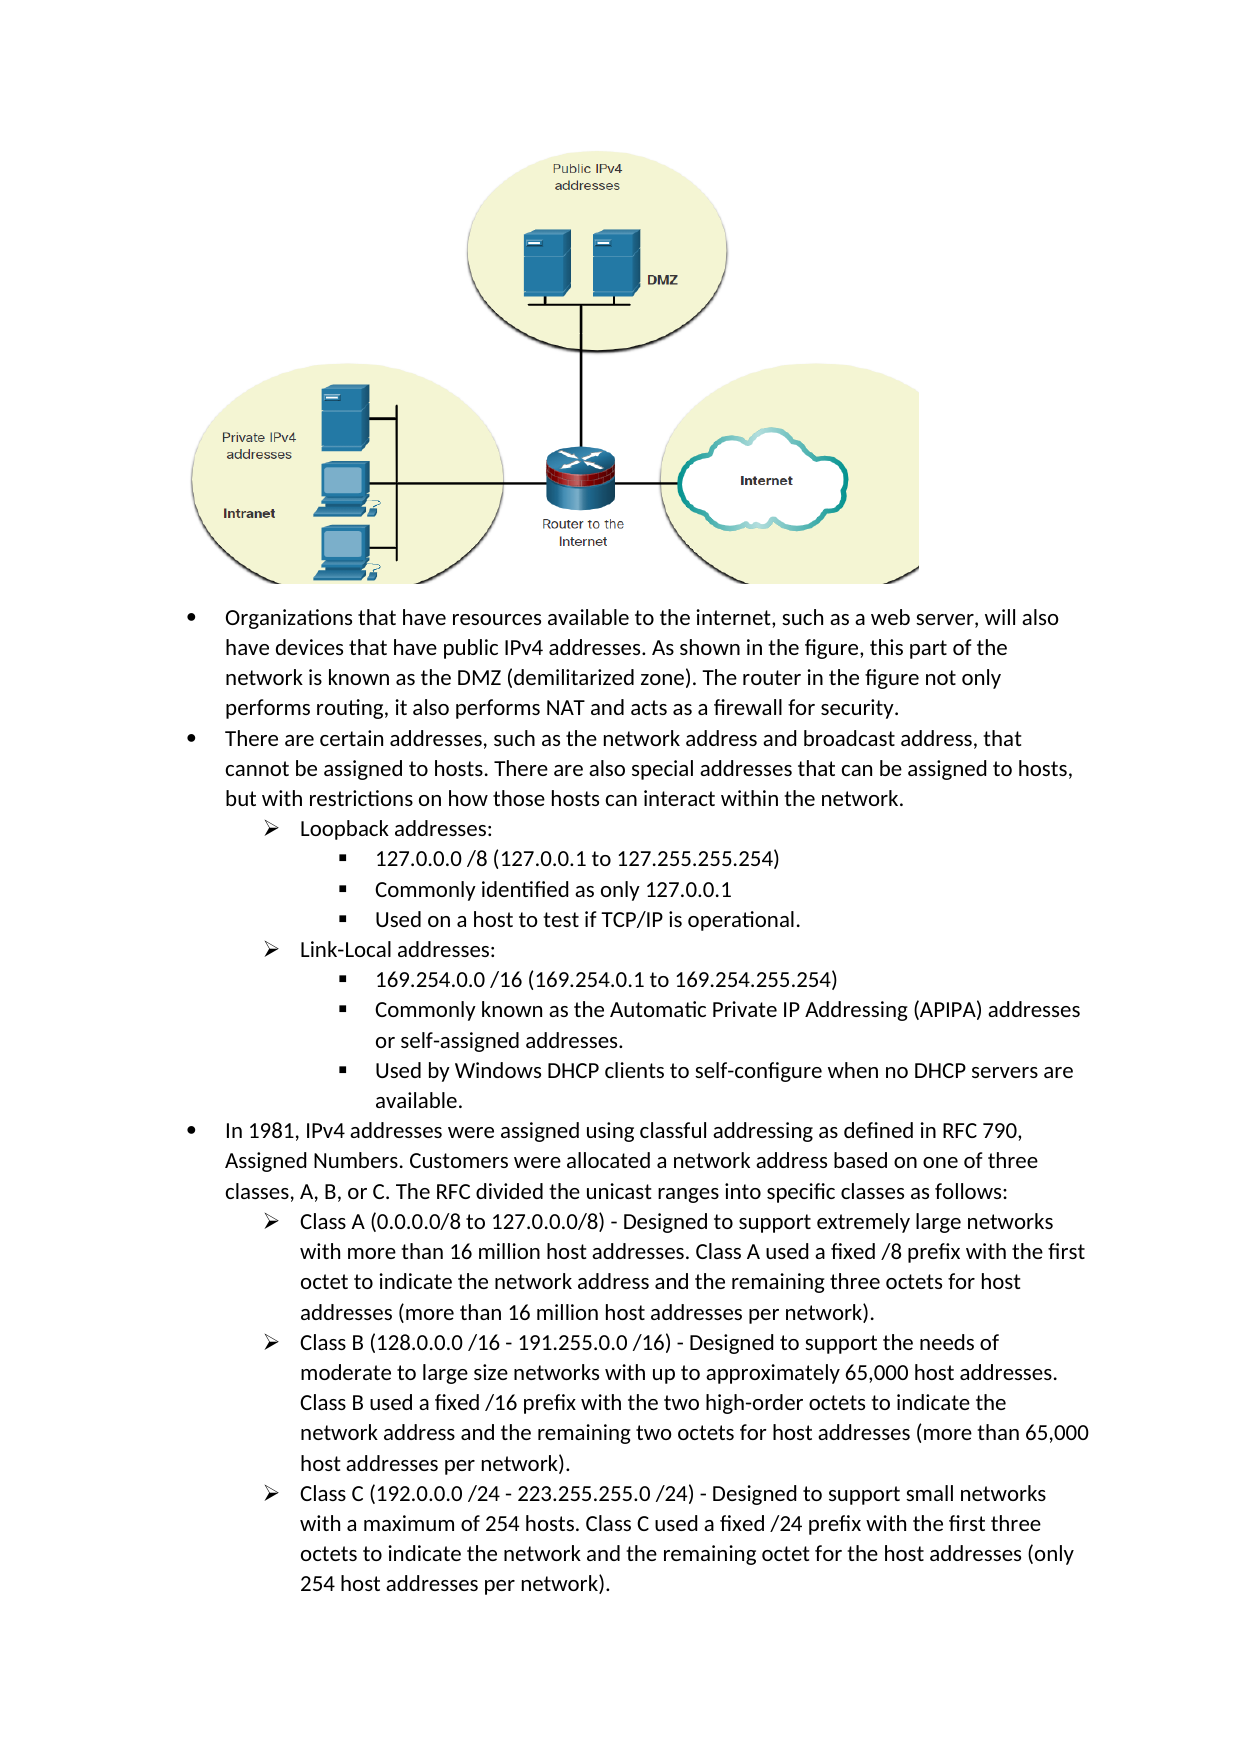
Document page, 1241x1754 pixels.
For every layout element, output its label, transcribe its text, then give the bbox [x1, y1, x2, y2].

list Commonly known as the Automatic Private IP Addressing (APIPA) addresses or self-assigned addresses. [337, 996, 1090, 1054]
list Used by Windows DHCP clients to self-configure when no DHCP servers are available. [337, 1056, 1090, 1114]
list There are certain addresses, such as the network address and broadcast address, that cannot be assigned to hosts. There are also special addresses that can be assigned to hosts, but with restrictions on how those hosts can interact within the network. [187, 724, 1090, 812]
list 127.0.0.0 /8 (127.0.0.1 to 127.255.255.254) [337, 844, 1090, 872]
list Link-Local addresses: [262, 935, 1090, 963]
picture [187, 150, 919, 584]
list Commonly identified as only 127.0.0.1 [337, 875, 1090, 903]
list Organizations that have resources available to the internet, such as a web server, will also have devices that have public IPv4 addresses. As shown in the figure, this part of the network is known as the DMZ (demilitarized zone). The router in the figure not only performs routing, it also performs NAT and acts as a firewall for security. [187, 603, 1090, 721]
list 169.254.0.0 /16 (169.254.0.1 to 169.254.255.254) [337, 965, 1090, 993]
list Class A (0.0.0.0/8 to 127.0.0.0/8) - Designed to support extremely large networks with more than 16 million host addresses. Class A used a fixed /8 prefix with the first octet to indicate the network address and the remaining three octets for host addresses (more than 16 million host addresses per network). [262, 1207, 1090, 1326]
list Used on a host to test if TCP/IP is operational. [337, 905, 1090, 933]
list Loopback addresses: [262, 814, 1090, 842]
list Class C (192.0.0.0 /24 - 223.255.255.0 /24) - Designed to support small networks with a maximum of 254 hosts. Class C used a fixed /24 prefix with the first three octets to indicate the network and the remaining octet for the host addresses (only 254 host addresses per network). [262, 1479, 1090, 1597]
list Class B (128.0.0.0 /16 - 191.255.0.0 /16) - Designed to support the needs of moderate to large size networks with up to approximately 65,000 host addresses. Class B used a fixed /16 prefix with the two high-order octets to indicate the network address and the remaining two octets for host addresses (more than 65,000 host addresses per network). [262, 1328, 1090, 1477]
list In 1981, IPv4 addresses were assigned using classful addressing as defined in RFC 790, Assigned Numbers. Customers were allocated a network address based on one of three classes, A, B, or C. The RFC divided the unicast ranges into specific classes as follows: [187, 1116, 1090, 1205]
